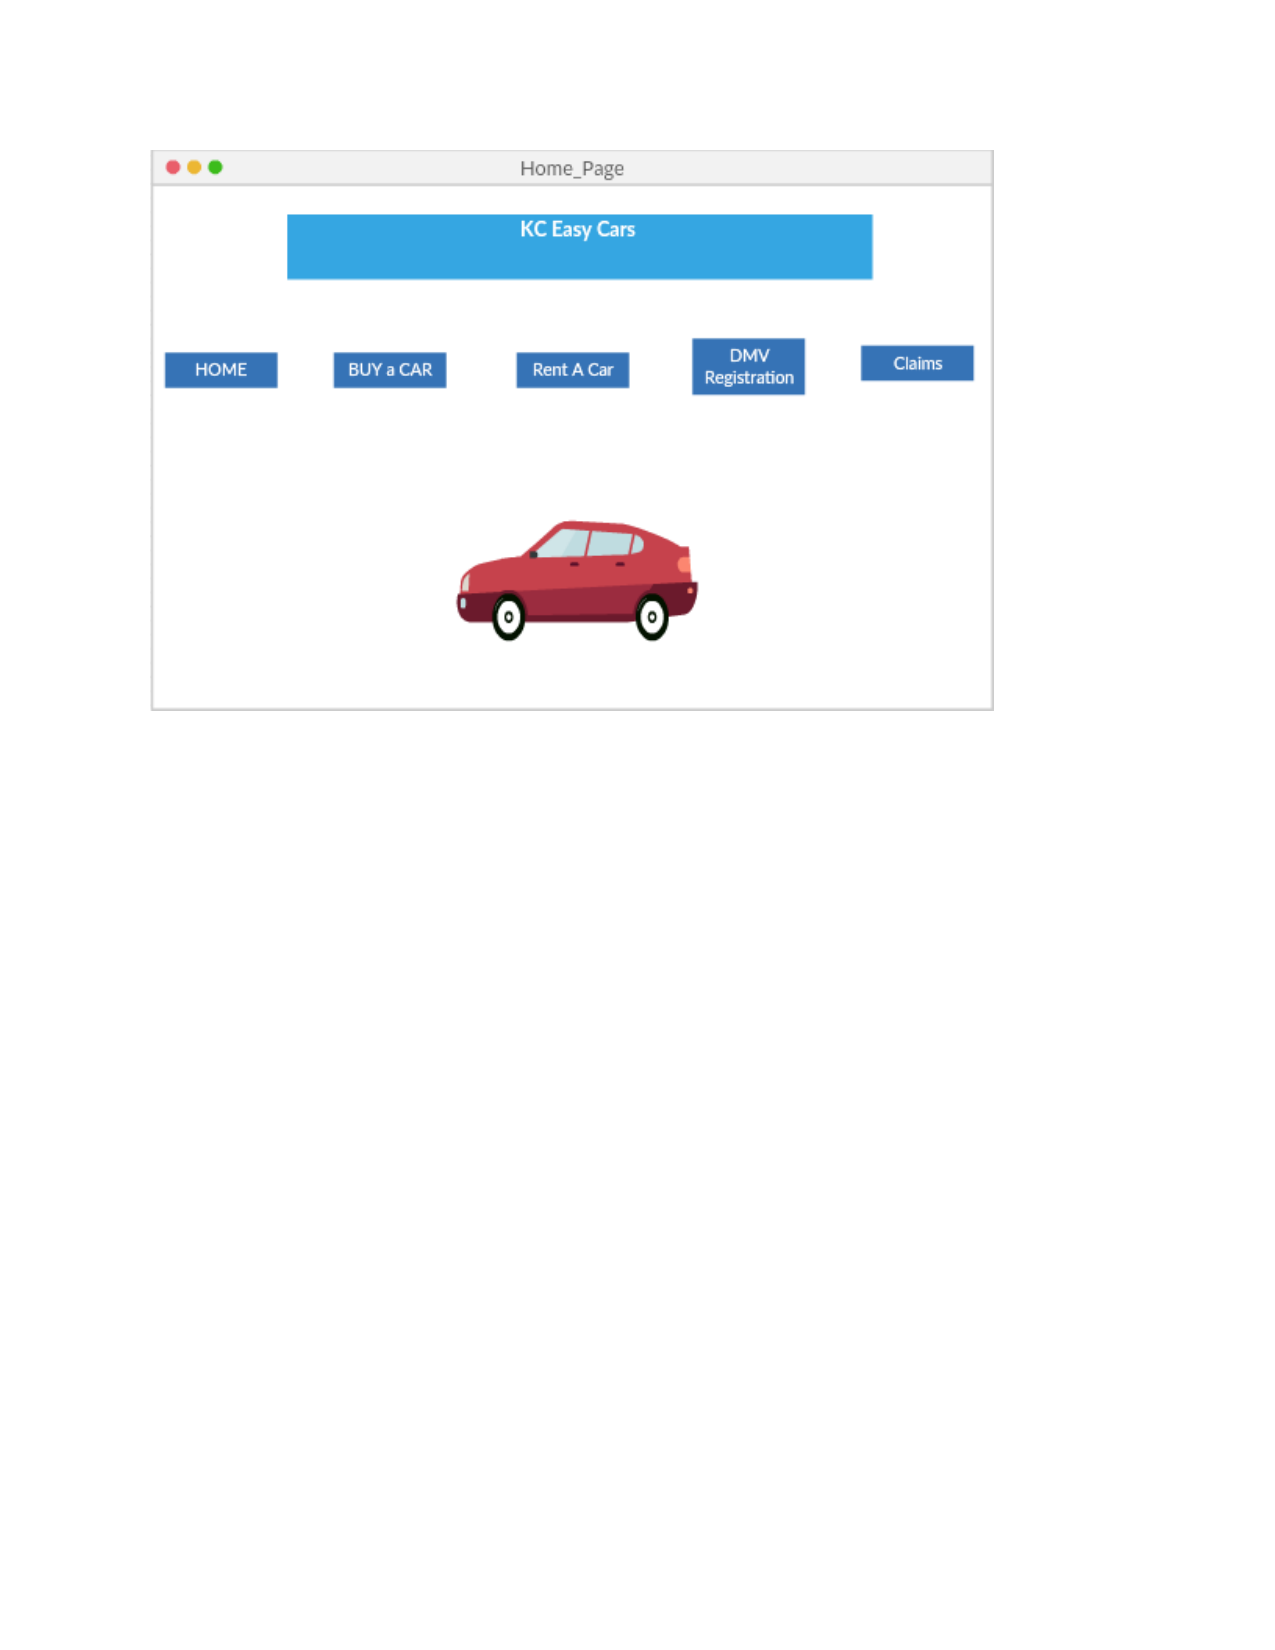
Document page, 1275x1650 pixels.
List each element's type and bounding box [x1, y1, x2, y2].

picture [150, 150, 994, 711]
